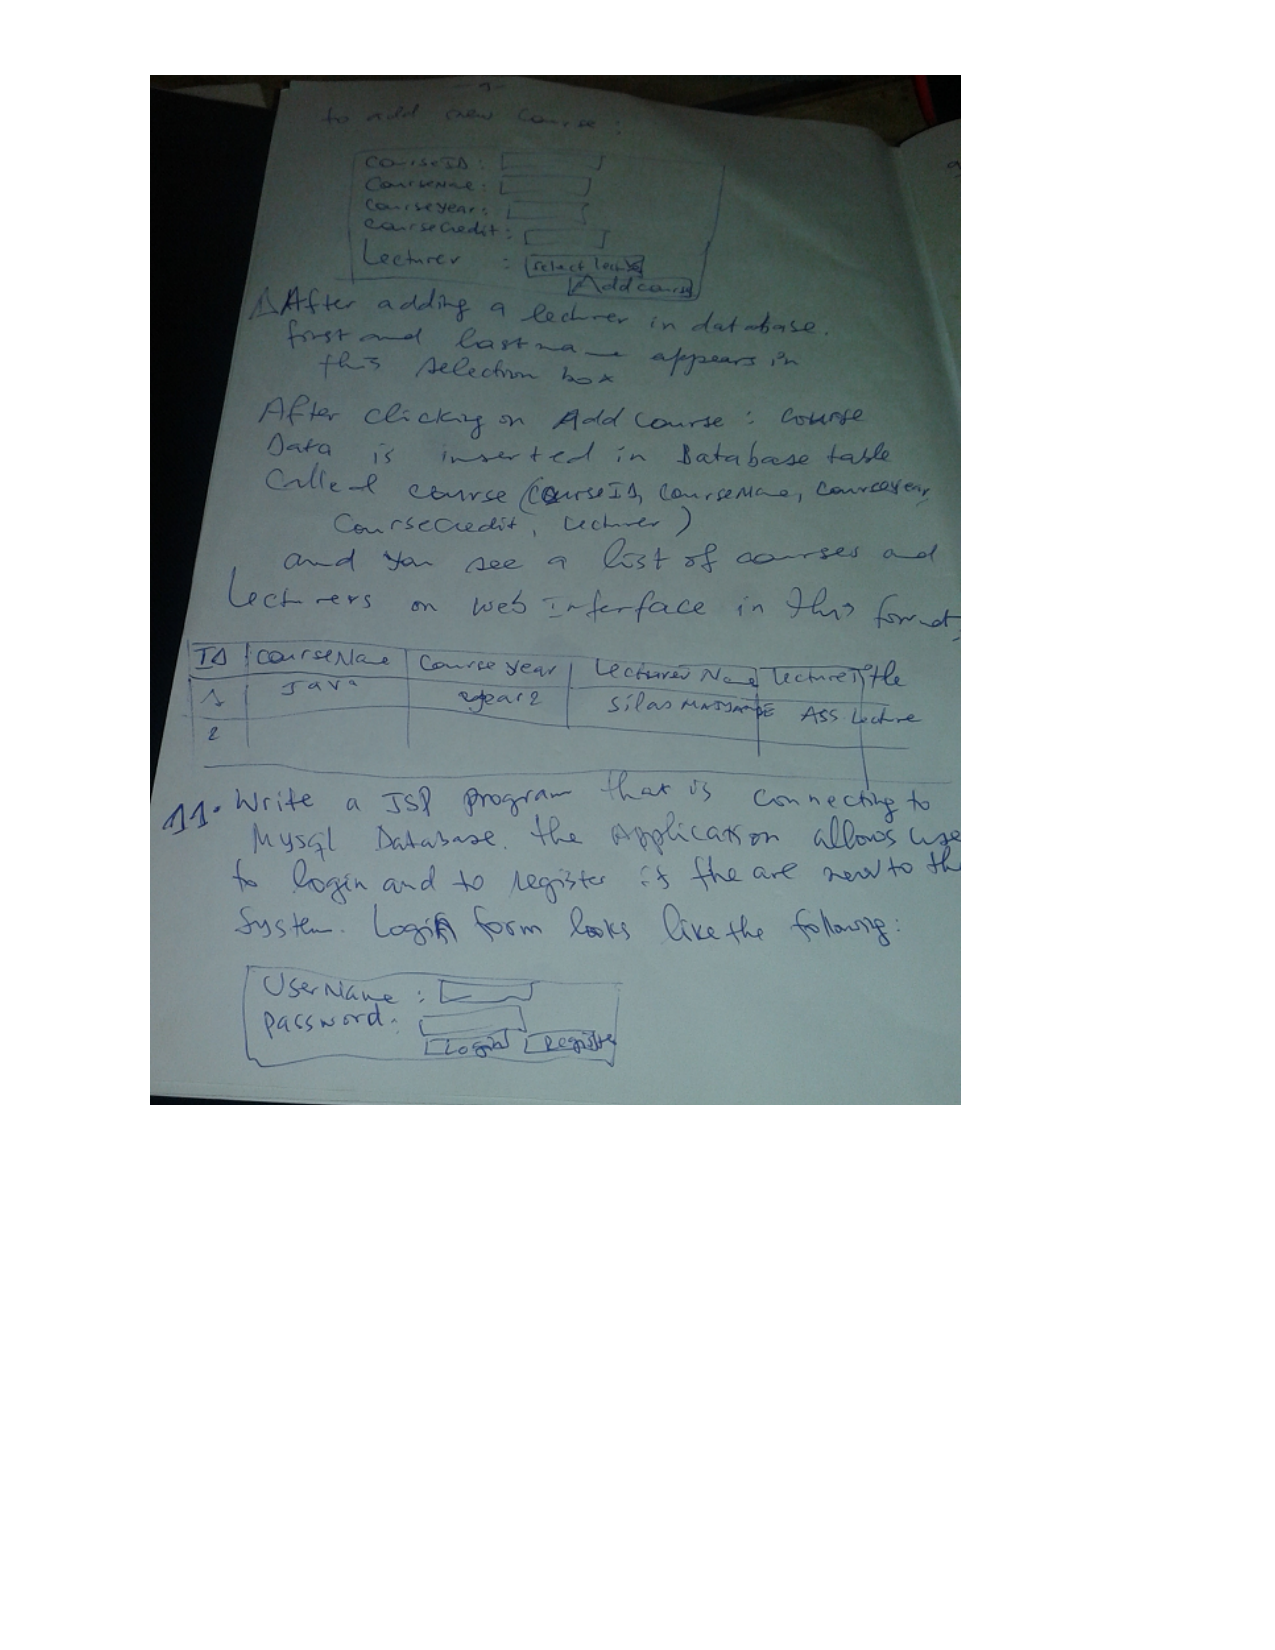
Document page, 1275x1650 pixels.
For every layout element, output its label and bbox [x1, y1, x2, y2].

picture [150, 75, 961, 1105]
